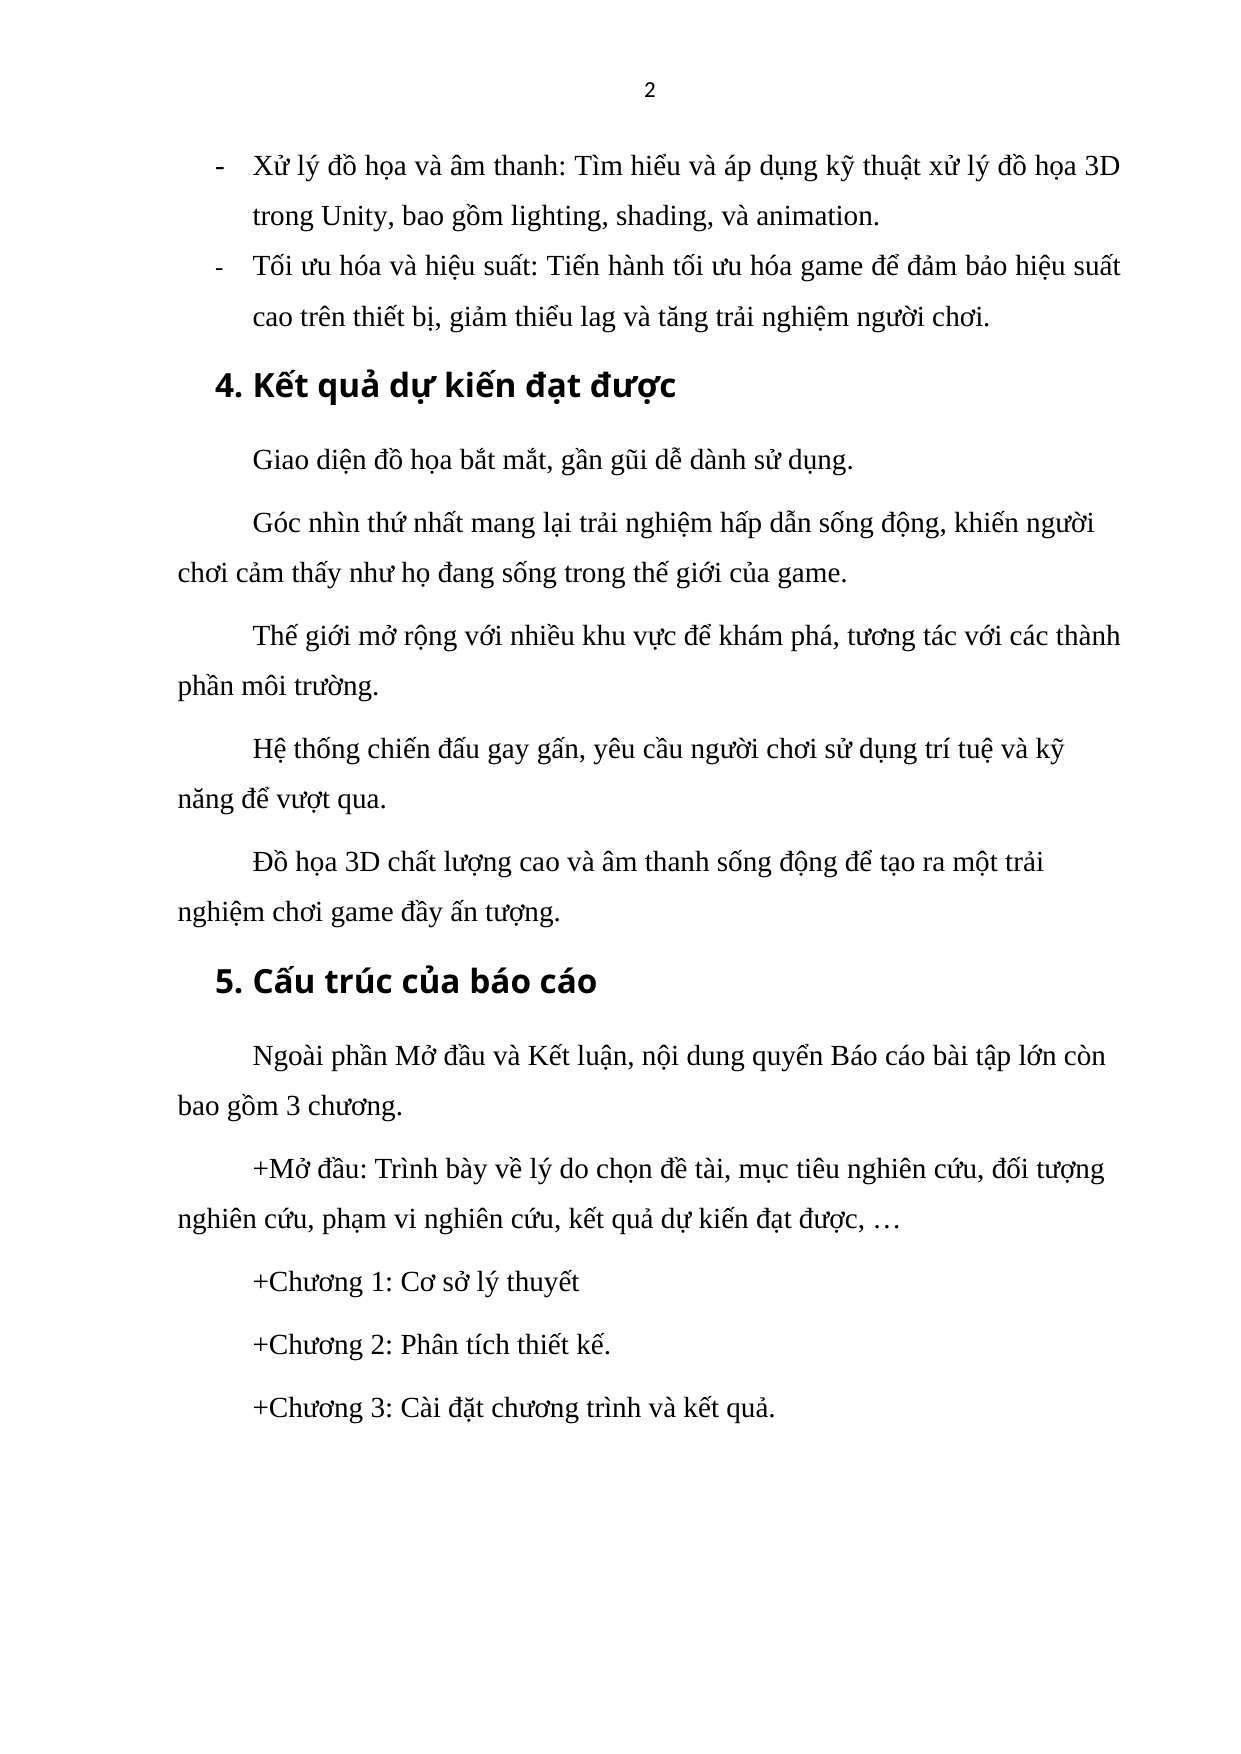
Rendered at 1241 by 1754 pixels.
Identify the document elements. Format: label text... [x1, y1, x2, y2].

list Cấu trúc của báo cáo [215, 957, 1122, 1003]
text +Chương 2: Phân tích thiết kế. [177, 1327, 1122, 1361]
list Kết quả dự kiến đạt được [215, 361, 1122, 407]
list Xử lý đồ họa và âm thanh: Tìm hiểu và áp dụng kỹ thuật xử lý đồ họa 3D trong Unity, bao gồm lighting, shading, và animation. [215, 148, 1122, 232]
text +Chương 1: Cơ sở lý thuyết [177, 1264, 1122, 1298]
list Tối ưu hóa và hiệu suất: Tiến hành tối ưu hóa game để đảm bảo hiệu suất cao trên thiết bị, giảm thiểu lag và tăng trải nghiệm người chơi. [215, 248, 1122, 332]
text Ngoài phần Mở đầu và Kết luận, nội dung quyển Báo cáo bài tập lớn còn bao gồm 3 chương. [177, 1038, 1122, 1122]
text Thế giới mở rộng với nhiều khu vực để khám phá, tương tác với các thành phần môi trường. [177, 618, 1122, 702]
text Góc nhìn thứ nhất mang lại trải nghiệm hấp dẫn sống động, khiến người chơi cảm thấy như họ đang sống trong thế giới của game. [177, 505, 1122, 589]
text +Mở đầu: Trình bày về lý do chọn đề tài, mục tiêu nghiên cứu, đối tượng nghiên cứu, phạm vi nghiên cứu, kết quả dự kiến đạt được, … [177, 1151, 1122, 1235]
text +Chương 3: Cài đặt chương trình và kết quả. [177, 1390, 1122, 1423]
text Giao diện đồ họa bắt mắt, gần gũi dễ dành sử dụng. [177, 442, 1122, 476]
text Hệ thống chiến đấu gay gấn, yêu cầu người chơi sử dụng trí tuệ và kỹ năng để vượt qua. [177, 731, 1122, 815]
text Đồ họa 3D chất lượng cao và âm thanh sống động để tạo ra một trải nghiệm chơi game đầy ấn tượng. [177, 844, 1122, 928]
